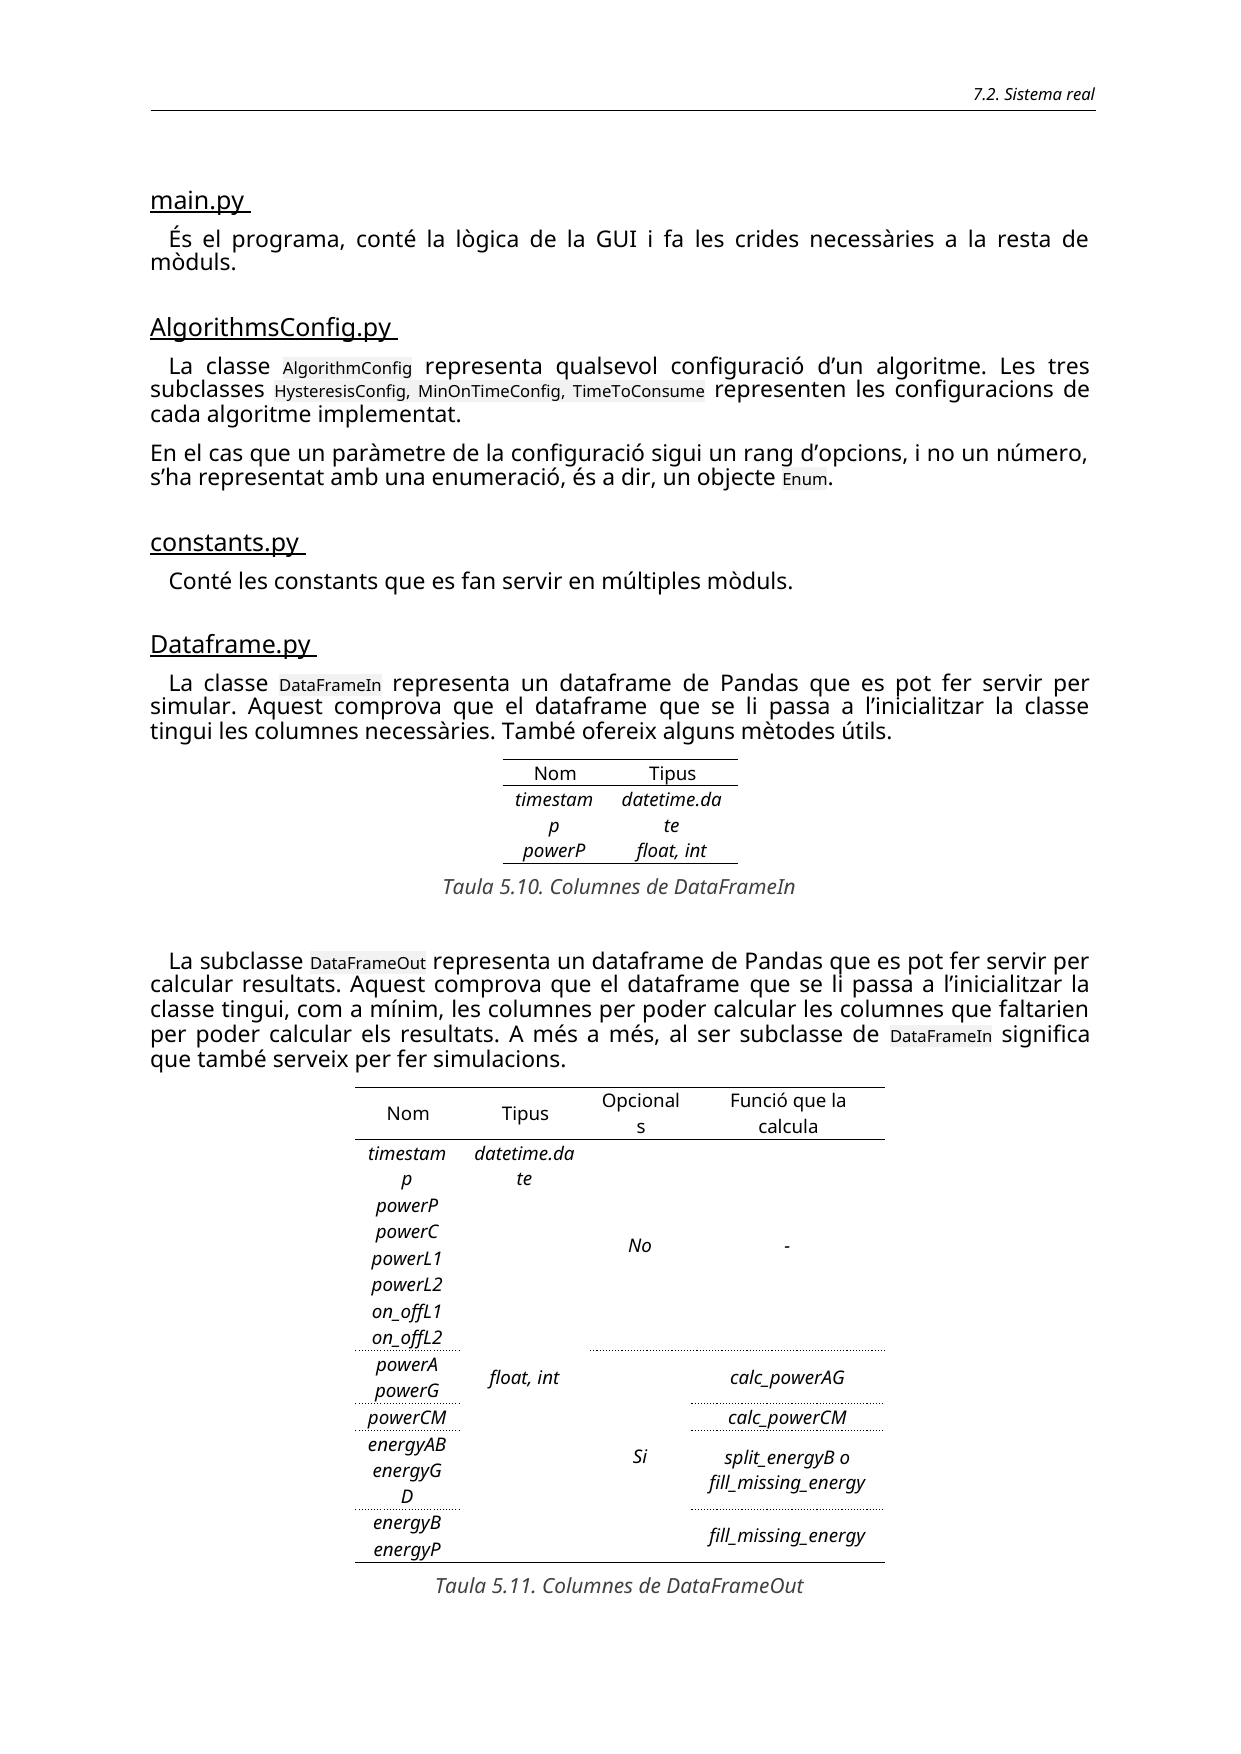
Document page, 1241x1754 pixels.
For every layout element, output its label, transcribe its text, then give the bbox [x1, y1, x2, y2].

table_cell fill_missing_energy [691, 1509, 885, 1562]
table_cell energyP [355, 1535, 460, 1562]
table_cell split_energyB o fill_missing_energy [691, 1430, 885, 1508]
table_cell powerP [503, 838, 607, 863]
table_cell powerC [355, 1218, 460, 1244]
table_cell powerCM [355, 1403, 460, 1430]
table_header Nom [503, 760, 607, 785]
table_header Funció que la calcula [691, 1088, 885, 1139]
table_cell datetime.date [460, 1140, 590, 1191]
text Dataframe.py [150, 632, 1090, 659]
text Conté les constants que es fan servir en múltiples mòduls. [150, 569, 1090, 594]
text La subclasse DataFrameOut representa un dataframe de Pandas que es pot fer servir per calcular resultats. Aquest comprova que el dataframe que se li passa a l’inicialitzar la classe tingui, com a mínim, les columnes per poder calcular les columnes que faltarien per poder calcular els resultats. A més a més, al ser subclasse de DataFrameIn significa que també serveix per fer simulacions. [150, 949, 1090, 1074]
text És el programa, conté la lògica de la GUI i fa les crides necessàries a la resta de mòduls. [150, 227, 1090, 277]
table_header Opcionals [590, 1088, 691, 1139]
table_cell timestamp [503, 786, 607, 837]
table_cell powerA [355, 1350, 460, 1377]
table_cell on_offL2 [355, 1324, 460, 1350]
table_header Tipus [460, 1088, 590, 1139]
text La classe AlgorithmConfig representa qualsevol configuració d’un algoritme. Les tres subclasses HysteresisConfig, MinOnTimeConfig, TimeToConsume representen les configuracions de cada algoritme implementat. [150, 354, 1090, 429]
table_cell No [590, 1140, 691, 1350]
table_header Tipus [608, 760, 738, 785]
table_cell calc_powerAG [691, 1350, 885, 1403]
table_cell powerL2 [355, 1271, 460, 1297]
table_cell energyGD [355, 1456, 460, 1508]
text constants.py [150, 529, 1090, 557]
table_cell powerP [355, 1191, 460, 1217]
table_cell calc_powerCM [691, 1403, 885, 1430]
text En el cas que un paràmetre de la configuració sigui un rang d’opcions, i no un número, s’ha representat amb una enumeració, és a dir, un objecte Enum. [150, 442, 1090, 492]
table_cell energyB [355, 1509, 460, 1535]
table_cell - [691, 1140, 885, 1350]
table_header Nom [355, 1088, 460, 1139]
text main.py [150, 187, 1090, 215]
table_cell powerG [355, 1377, 460, 1403]
text AlgorithmsConfig.py [150, 315, 1090, 342]
table_cell float, int [608, 838, 738, 863]
table_cell datetime.date [608, 786, 738, 837]
table_cell timestamp [355, 1140, 460, 1191]
table_cell on_offL1 [355, 1297, 460, 1324]
table_cell powerL1 [355, 1244, 460, 1271]
text La classe DataFrameIn representa un dataframe de Pandas que es pot fer servir per simular. Aquest comprova que el dataframe que se li passa a l’inicialitzar la classe tingui les columnes necessàries. També ofereix alguns mètodes útils. [150, 671, 1090, 746]
table_cell Si [590, 1350, 691, 1562]
table_cell float, int [460, 1191, 590, 1562]
table_cell energyAB [355, 1430, 460, 1456]
